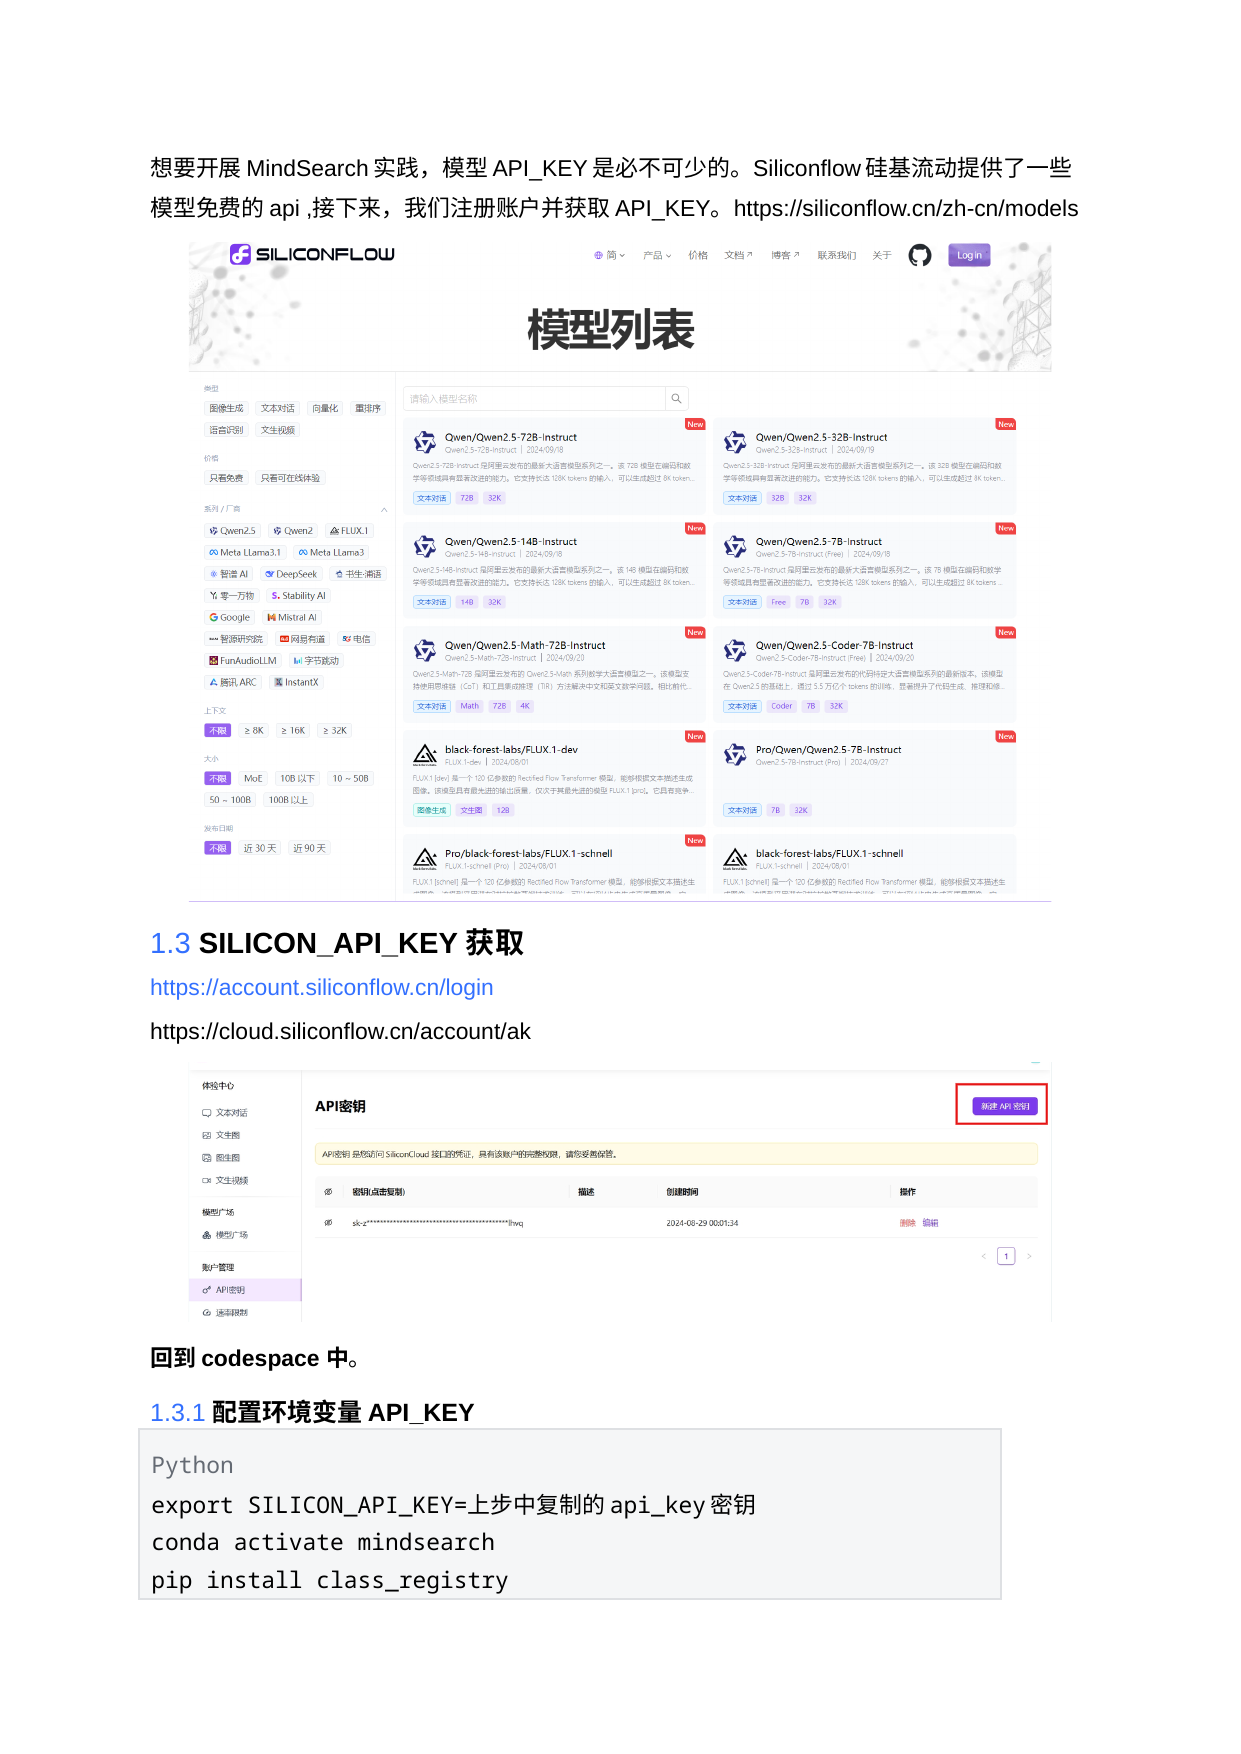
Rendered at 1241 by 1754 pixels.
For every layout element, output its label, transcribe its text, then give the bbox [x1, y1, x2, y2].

picture [188, 1062, 1052, 1322]
text 回到 codespace 中。 [150, 1340, 1090, 1373]
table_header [140, 1430, 1000, 1598]
picture [188, 242, 1052, 902]
text https://cloud.siliconflow.cn/account/ak [150, 1018, 1090, 1045]
text https://account.siliconflow.cn/login [150, 974, 1090, 1001]
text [150, 150, 1090, 223]
